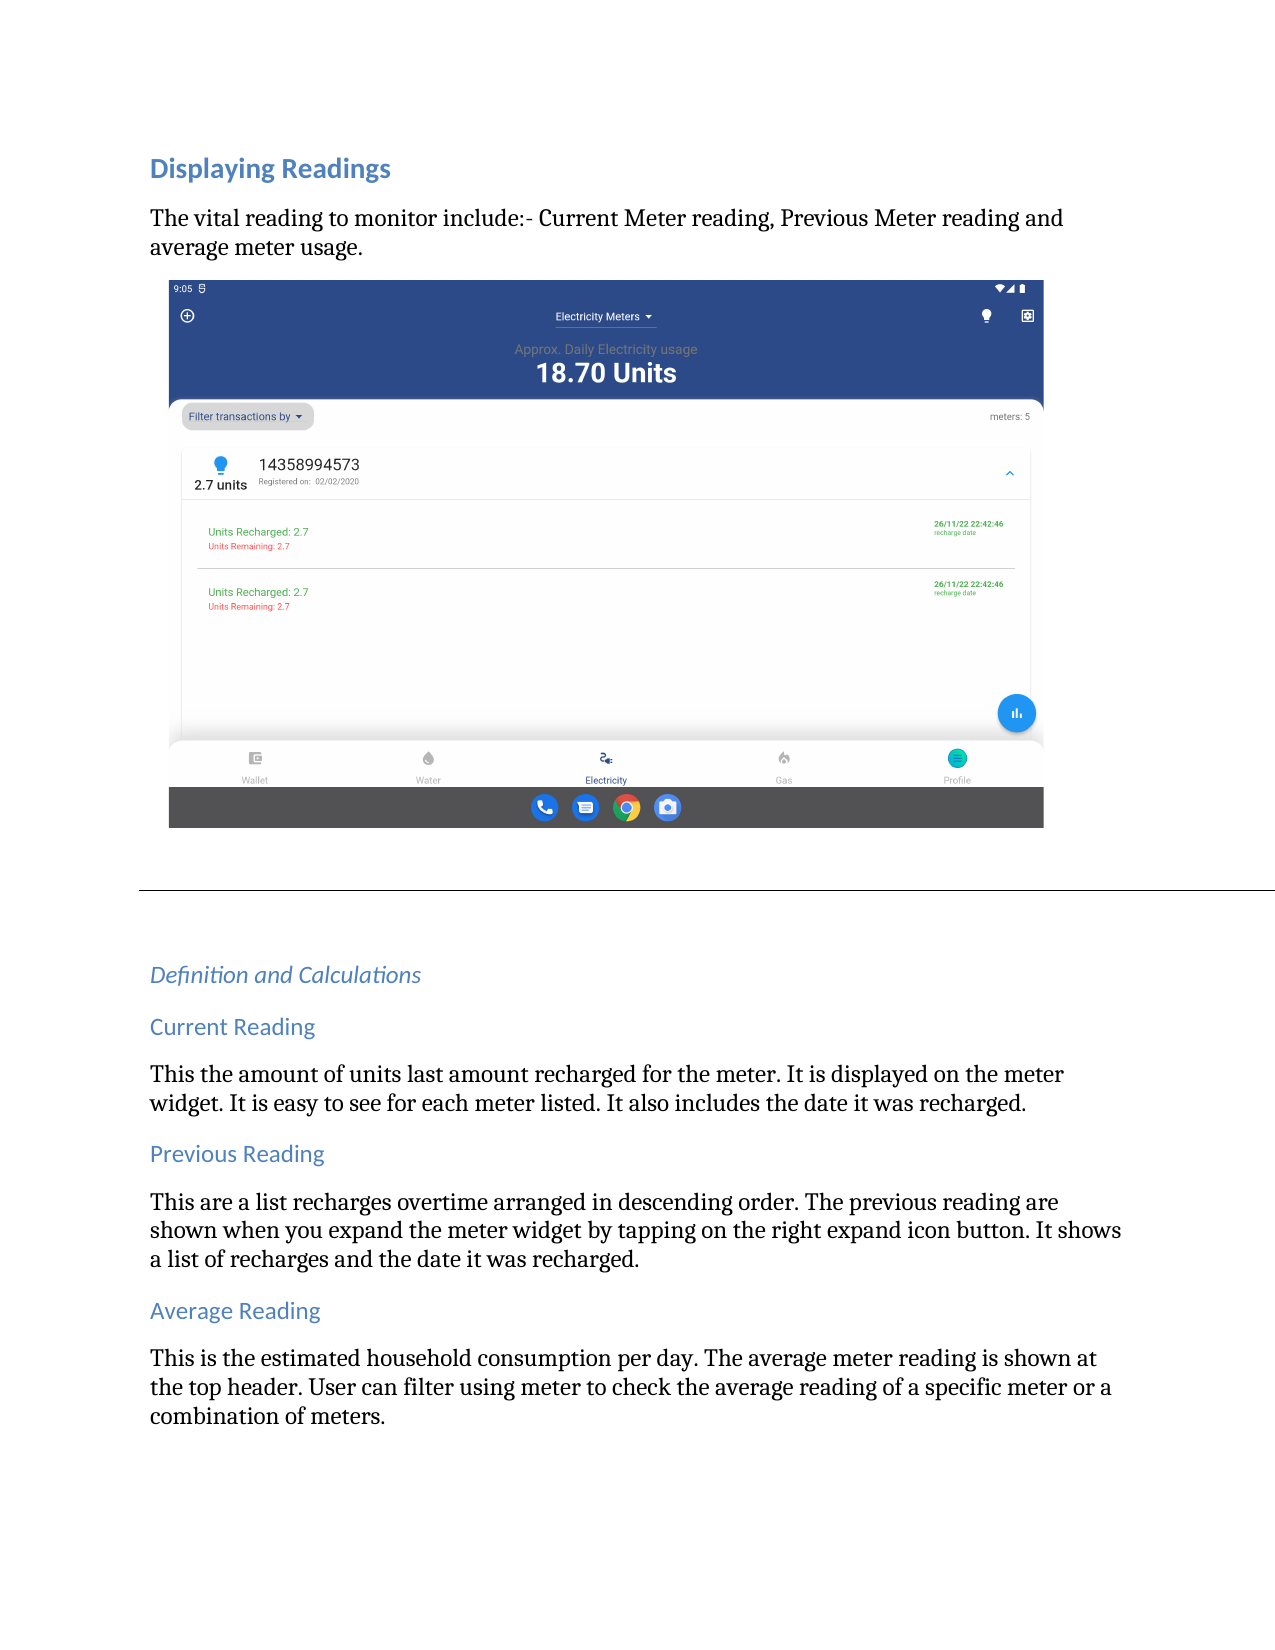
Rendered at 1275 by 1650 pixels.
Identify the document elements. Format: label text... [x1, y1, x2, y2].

table_header [139, 281, 1275, 889]
subtitle Displaying Readings [150, 150, 1125, 186]
text This the amount of units last amount recharged for the meter. It is displayed on the meter widget. It is easy to see for each meter listed. It also includes the date it was recharged. [150, 1060, 1125, 1118]
text This are a list recharges overtime arranged in descending order. The previous reading are shown when you expand the meter widget by tapping on the right expand icon button. It shows a list of recharges and the date it was recharged. [150, 1188, 1125, 1274]
text The vital reading to monitor include:- Current Meter reading, Previous Meter reading and average meter usage. [150, 204, 1125, 262]
text This is the estimated household consumption per day. The average meter reading is shown at the top header. User can filter using meter to check the average reading of a specific meter or a combination of meters. [150, 1344, 1125, 1430]
subtitle Current Reading [150, 1011, 1125, 1041]
subtitle Average Reading [150, 1295, 1125, 1325]
picture [168, 280, 1044, 828]
subtitle Definition and Calculations [150, 959, 1125, 990]
subtitle Previous Reading [150, 1138, 1125, 1169]
